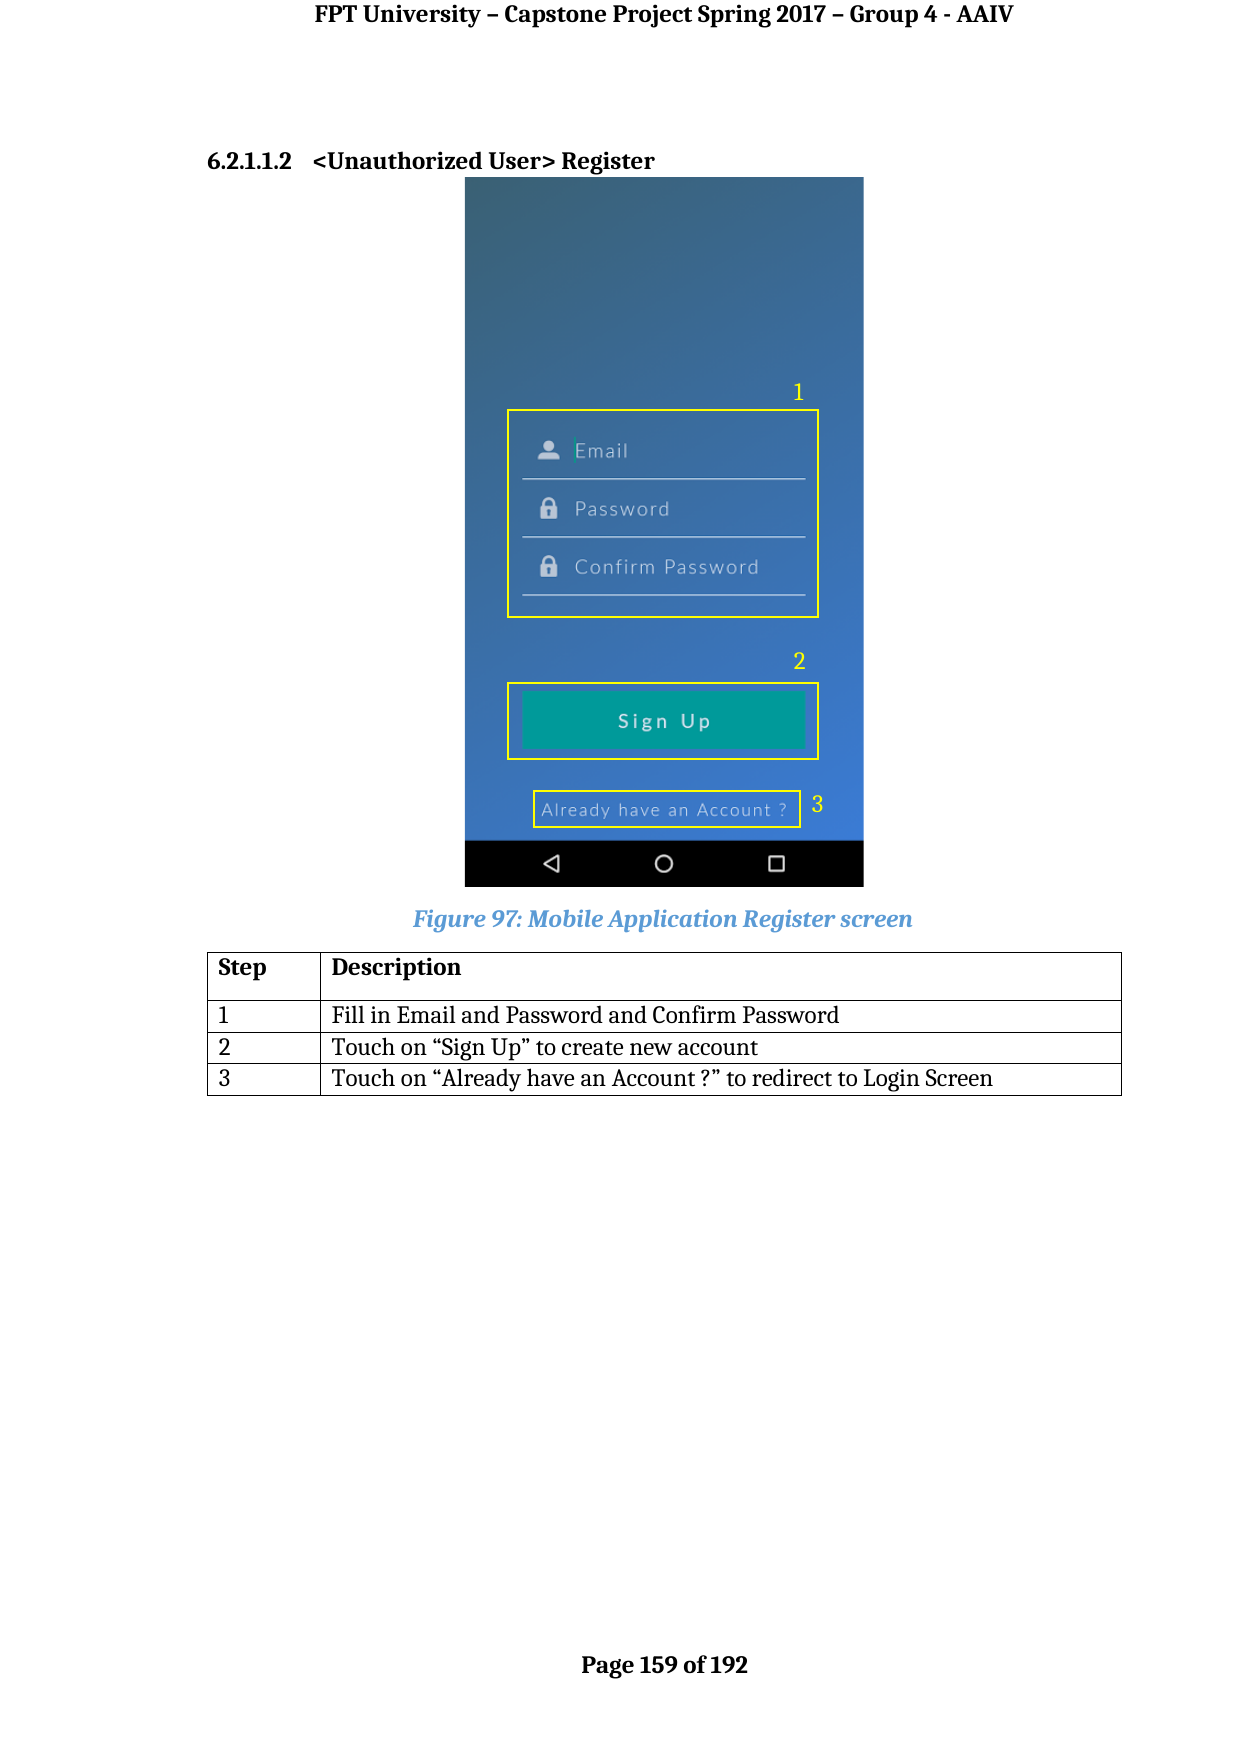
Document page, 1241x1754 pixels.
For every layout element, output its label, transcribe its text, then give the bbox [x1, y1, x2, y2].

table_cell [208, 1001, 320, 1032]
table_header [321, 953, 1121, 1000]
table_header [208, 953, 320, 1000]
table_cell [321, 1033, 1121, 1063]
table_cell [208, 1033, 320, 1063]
picture [464, 177, 864, 887]
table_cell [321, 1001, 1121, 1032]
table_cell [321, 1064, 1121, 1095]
subtitle <Unauthorized User> Register [207, 147, 1122, 176]
text Figure 97: Mobile Application Register screen [207, 905, 1122, 934]
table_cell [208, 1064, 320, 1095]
